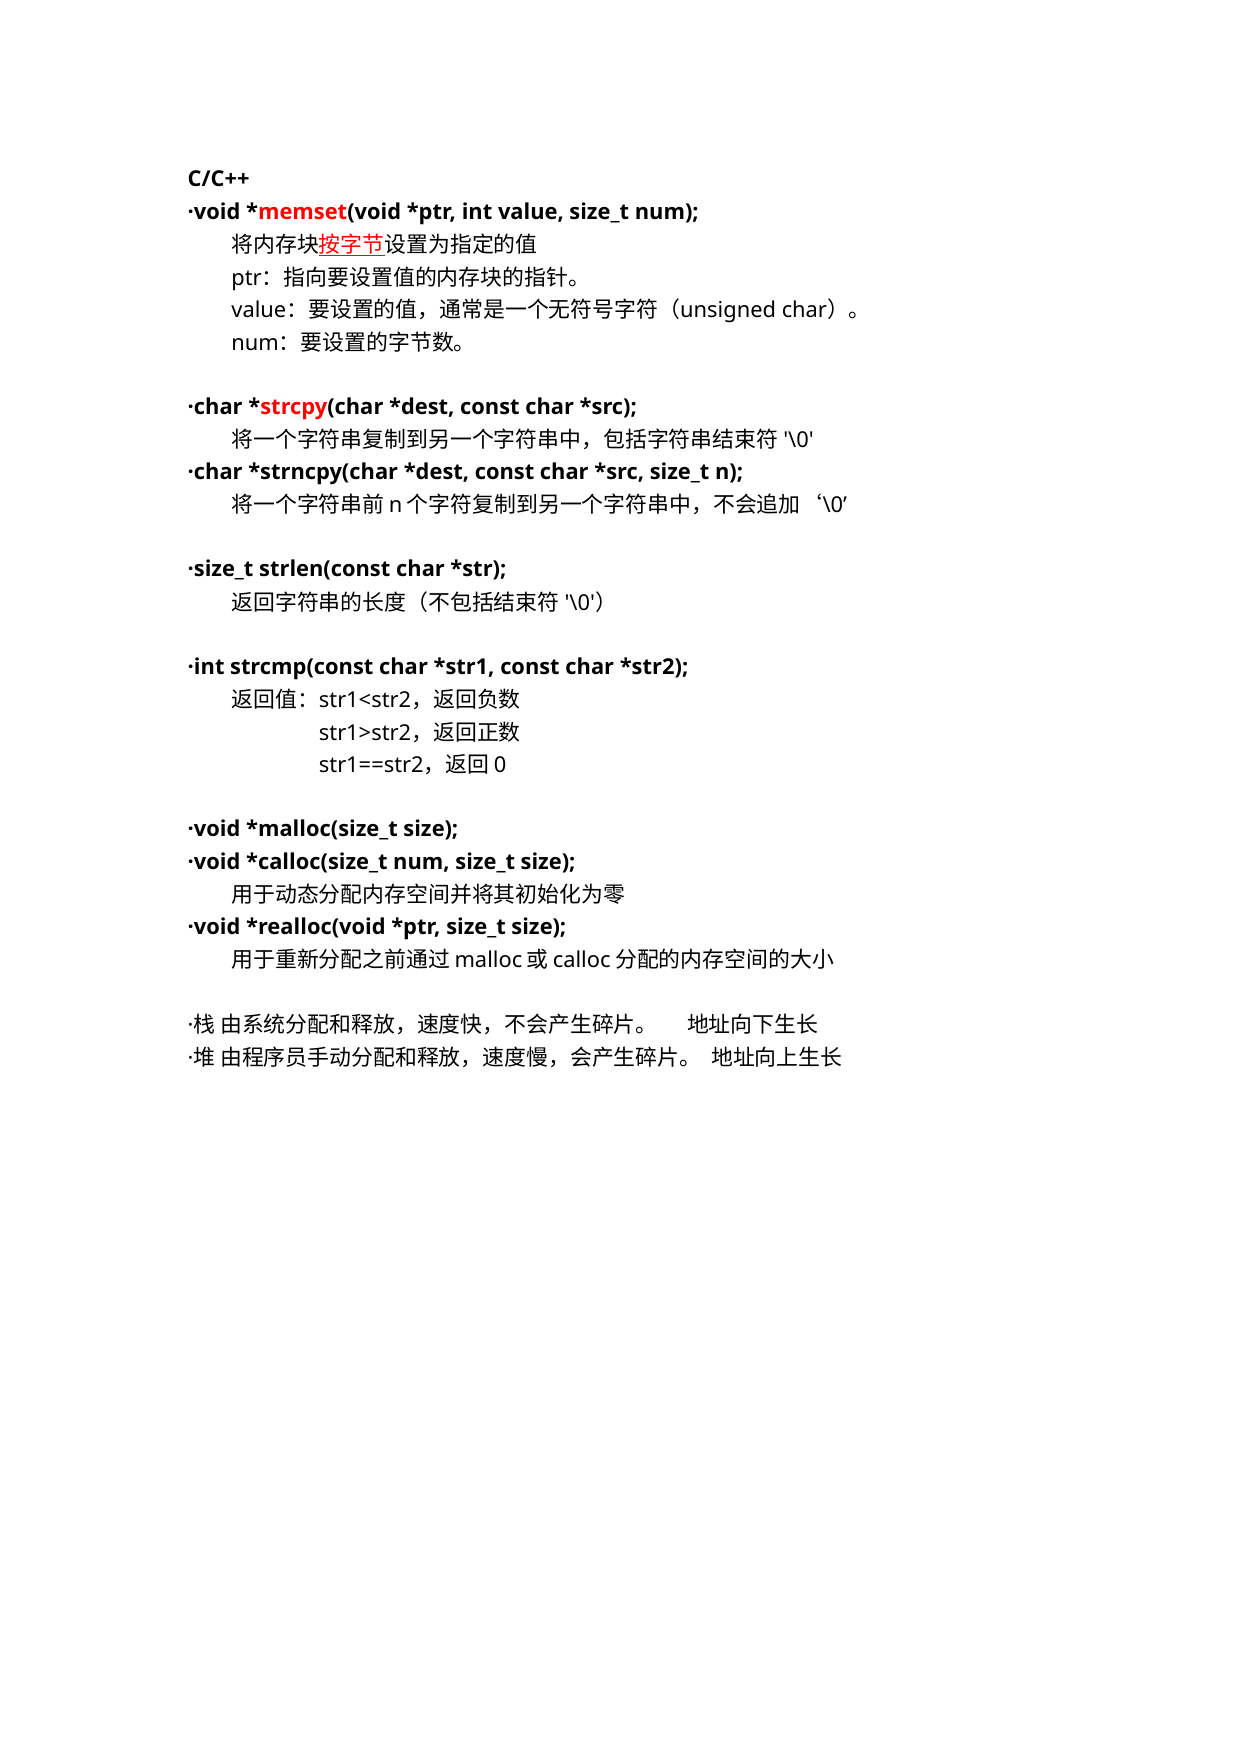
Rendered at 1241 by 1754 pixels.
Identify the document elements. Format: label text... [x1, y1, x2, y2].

text num：要设置的字节数。 [231, 324, 1053, 357]
text 用于重新分配之前通过malloc或calloc分配的内存空间的大小 [187, 942, 1053, 974]
text ·void *calloc(size_t num, size_t size); [187, 844, 1053, 877]
text ptr：指向要设置值的内存块的指针。 [231, 259, 1053, 292]
text ·堆 由程序员手动分配和释放，速度慢，会产生碎片。 地址向上生长 [187, 1039, 1053, 1072]
text 返回值：str1<str2，返回负数 [187, 682, 1053, 714]
text C/C++ [187, 162, 1053, 194]
text 将内存块按字节设置为指定的值 [187, 227, 1053, 259]
text ·void *malloc(size_t size); [187, 812, 1053, 844]
text ·栈 由系统分配和释放，速度快，不会产生碎片。 地址向下生长 [187, 1007, 1053, 1039]
text 返回字符串的长度（不包括结束符 '\0'） [187, 584, 1053, 617]
text ·char *strcpy(char *dest, const char *src); [187, 389, 1053, 422]
text 用于动态分配内存空间并将其初始化为零 [187, 877, 1053, 909]
text 将一个字符串复制到另一个字符串中，包括字符串结束符 '\0' [187, 422, 1053, 454]
text ·size_t strlen(const char *str); [187, 552, 1053, 584]
text ·void *realloc(void *ptr, size_t size); [187, 909, 1053, 942]
text ·int strcmp(const char *str1, const char *str2); [187, 649, 1053, 682]
text str1>str2，返回正数 [187, 714, 1053, 747]
text ·void *memset(void *ptr, int value, size_t num); [187, 194, 1053, 227]
text 将一个字符串前n个字符复制到另一个字符串中，不会追加‘\0’ [187, 487, 1053, 519]
text value：要设置的值，通常是一个无符号字符（unsigned char）。 [231, 292, 1053, 324]
text str1==str2，返回0 [319, 747, 1053, 779]
text ·char *strncpy(char *dest, const char *src, size_t n); [187, 454, 1053, 487]
